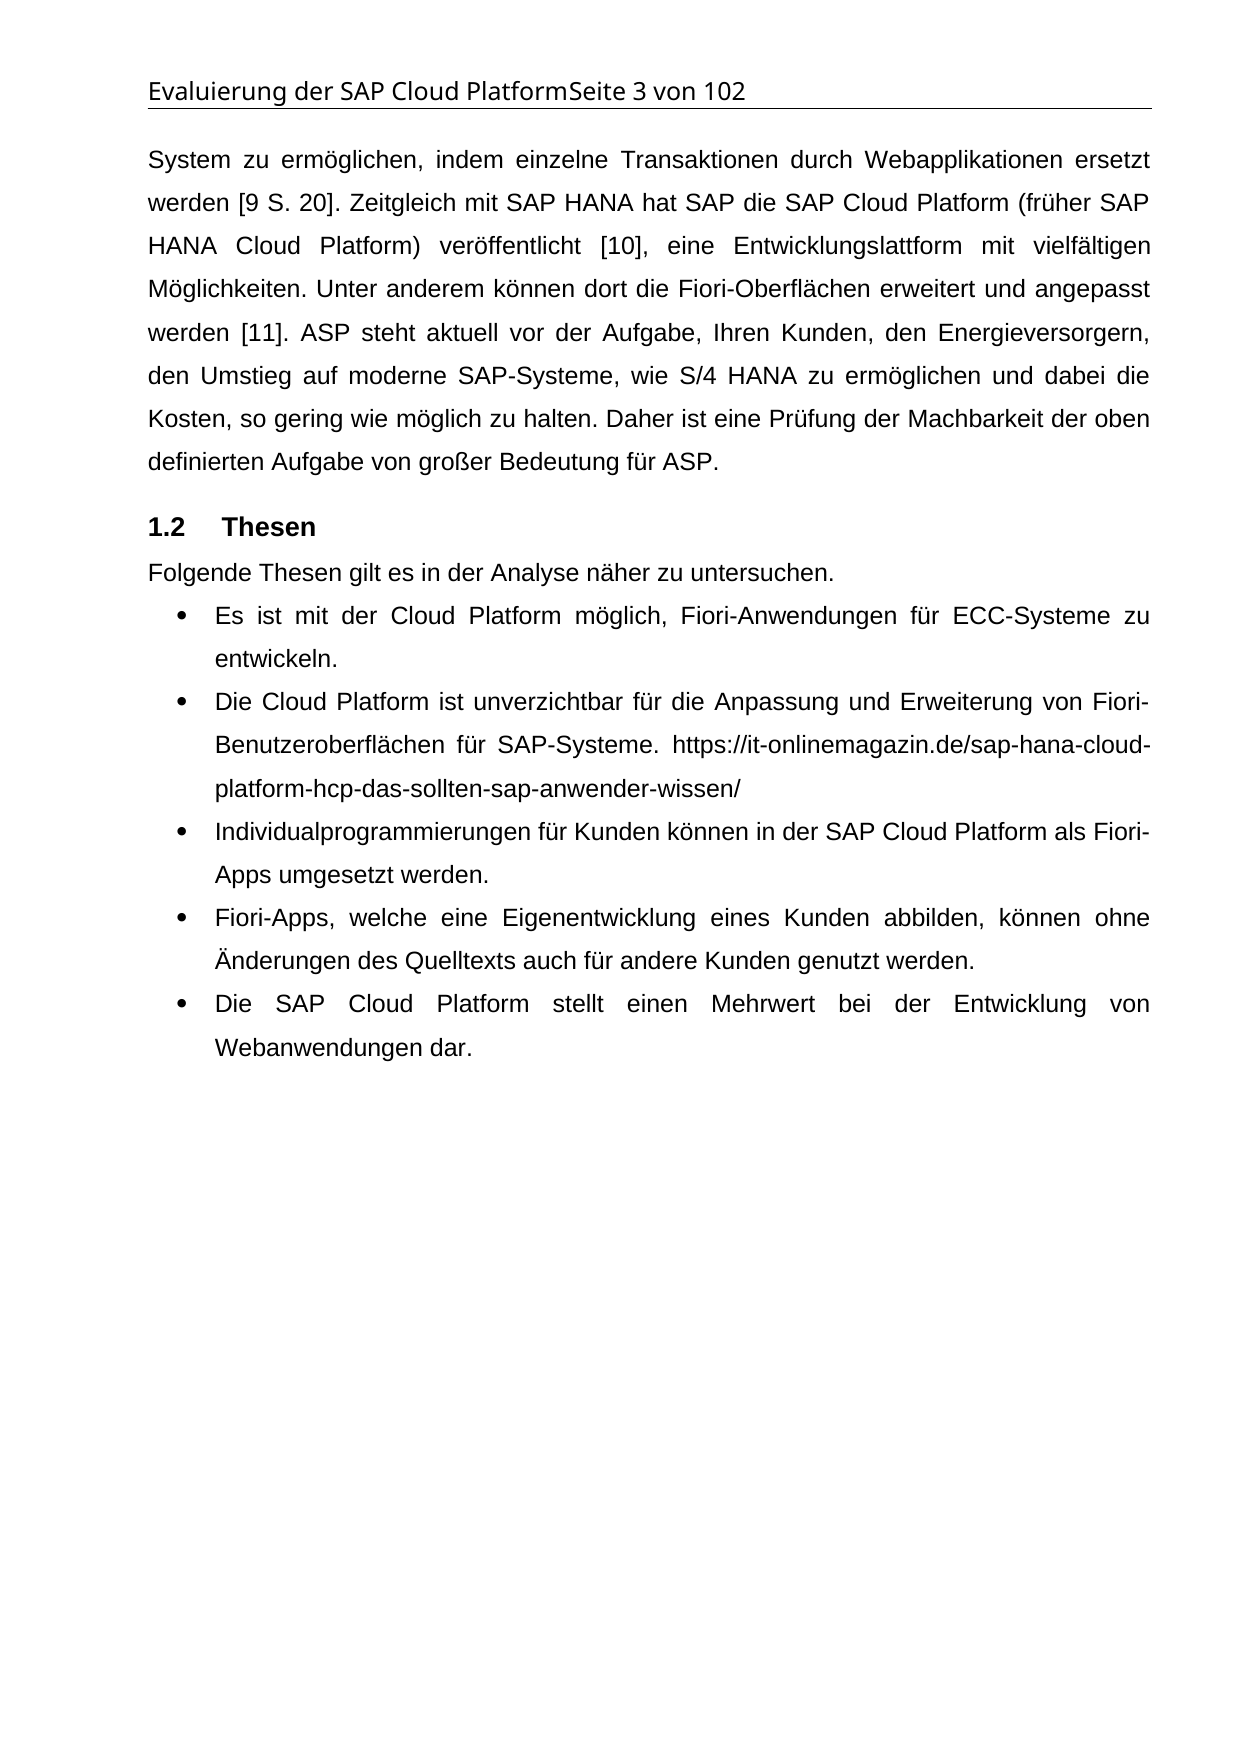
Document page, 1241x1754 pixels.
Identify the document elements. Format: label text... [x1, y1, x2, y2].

list Die Cloud Platform ist unverzichtbar für die Anpassung und Erweiterung von Fiori-Benutzeroberflächen für SAP-Systeme. https://it-onlinemagazin.de/sap-hana-cloud-platform-hcp-das-sollten-sap-anwender-wissen/ [177, 687, 1152, 802]
text Folgende Thesen gilt es in der Analyse näher zu untersuchen. [148, 558, 1152, 587]
subtitle Thesen [148, 511, 1152, 542]
list Die SAP Cloud Platform stellt einen Mehrwert bei der Entwicklung von Webanwendungen dar. [177, 989, 1152, 1061]
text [148, 145, 1152, 476]
list Fiori-Apps, welche eine Eigenentwicklung eines Kunden abbilden, können ohne Änderungen des Quelltexts auch für andere Kunden genutzt werden. [177, 903, 1152, 975]
list Individualprogrammierungen für Kunden können in der SAP Cloud Platform als Fiori-Apps umgesetzt werden. [177, 817, 1152, 889]
list Es ist mit der Cloud Platform möglich, Fiori-Anwendungen für ECC-Systeme zu entwickeln. [177, 601, 1152, 673]
